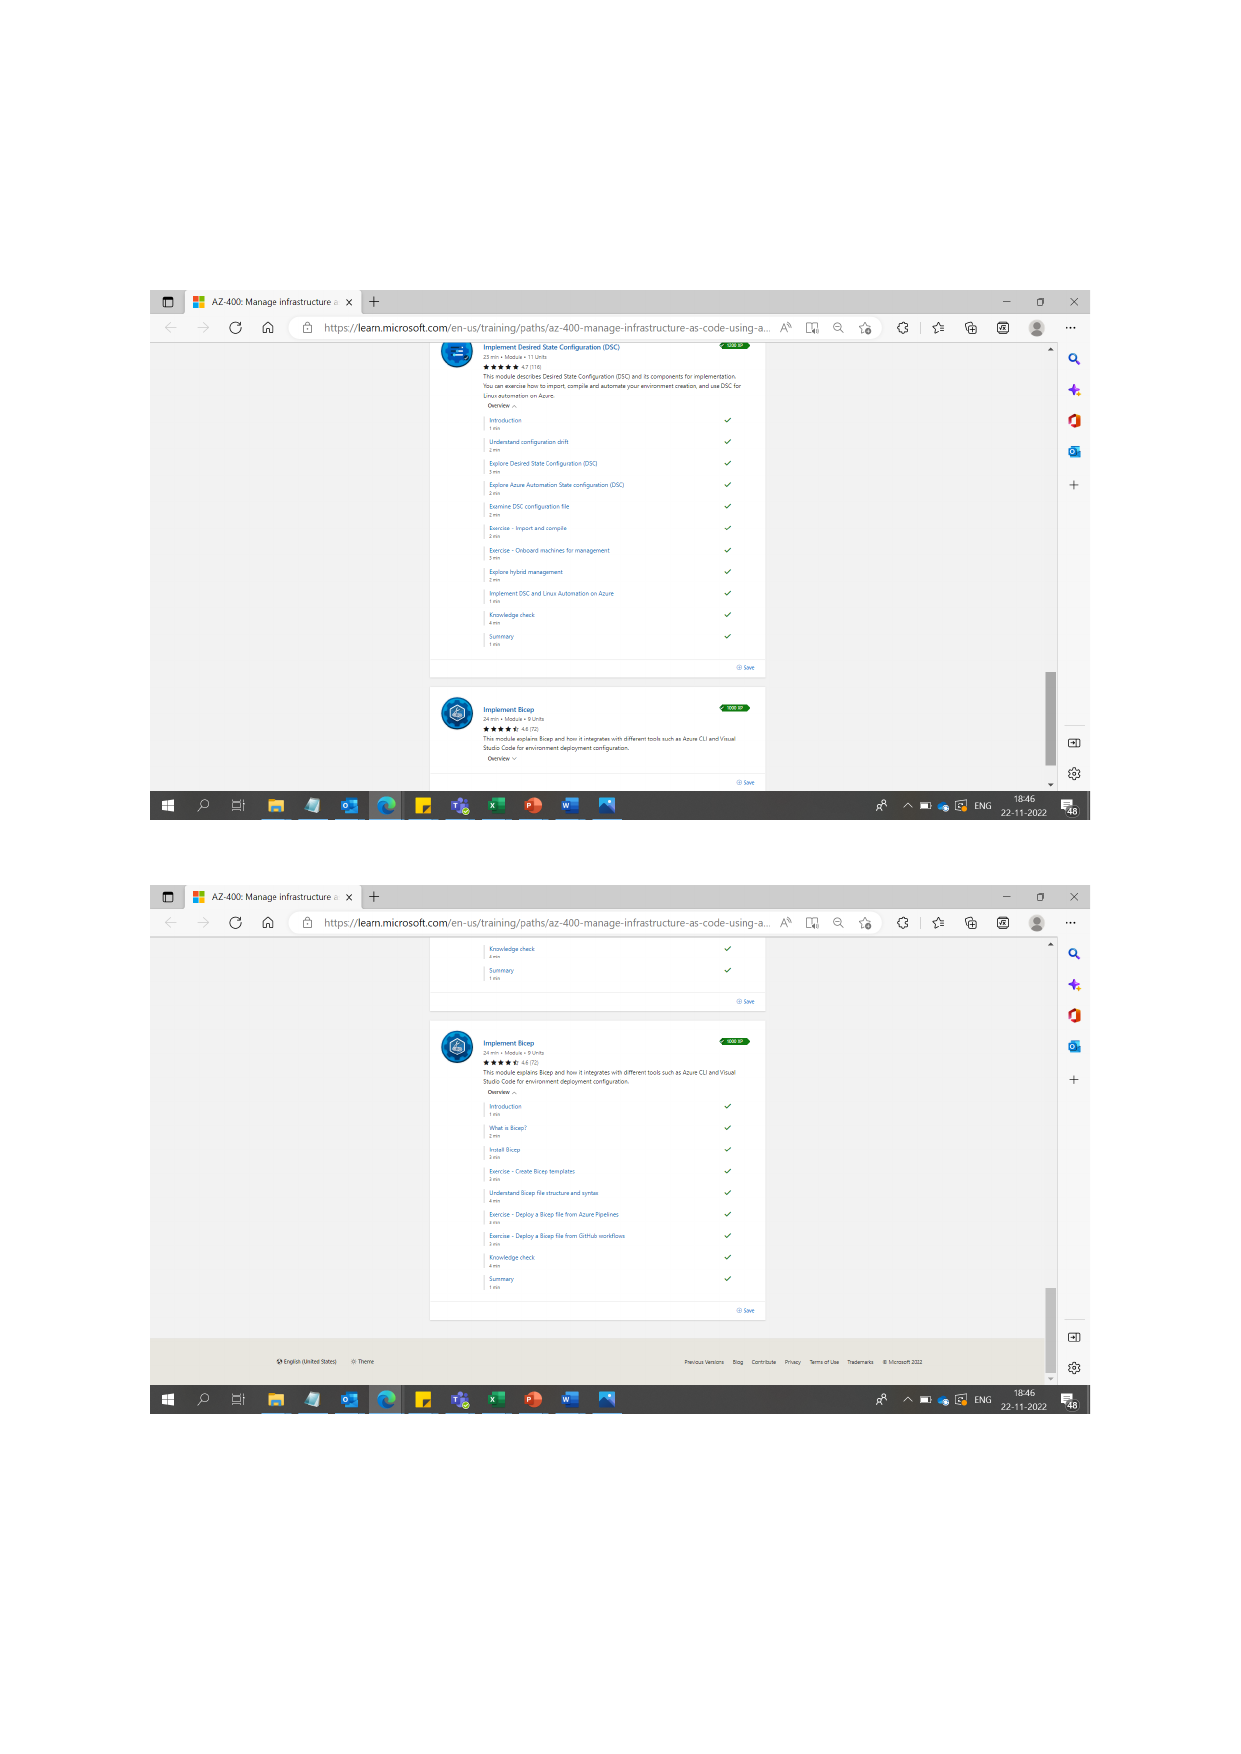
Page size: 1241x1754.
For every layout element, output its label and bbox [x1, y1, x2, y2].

picture [150, 885, 1091, 1414]
picture [150, 290, 1091, 820]
